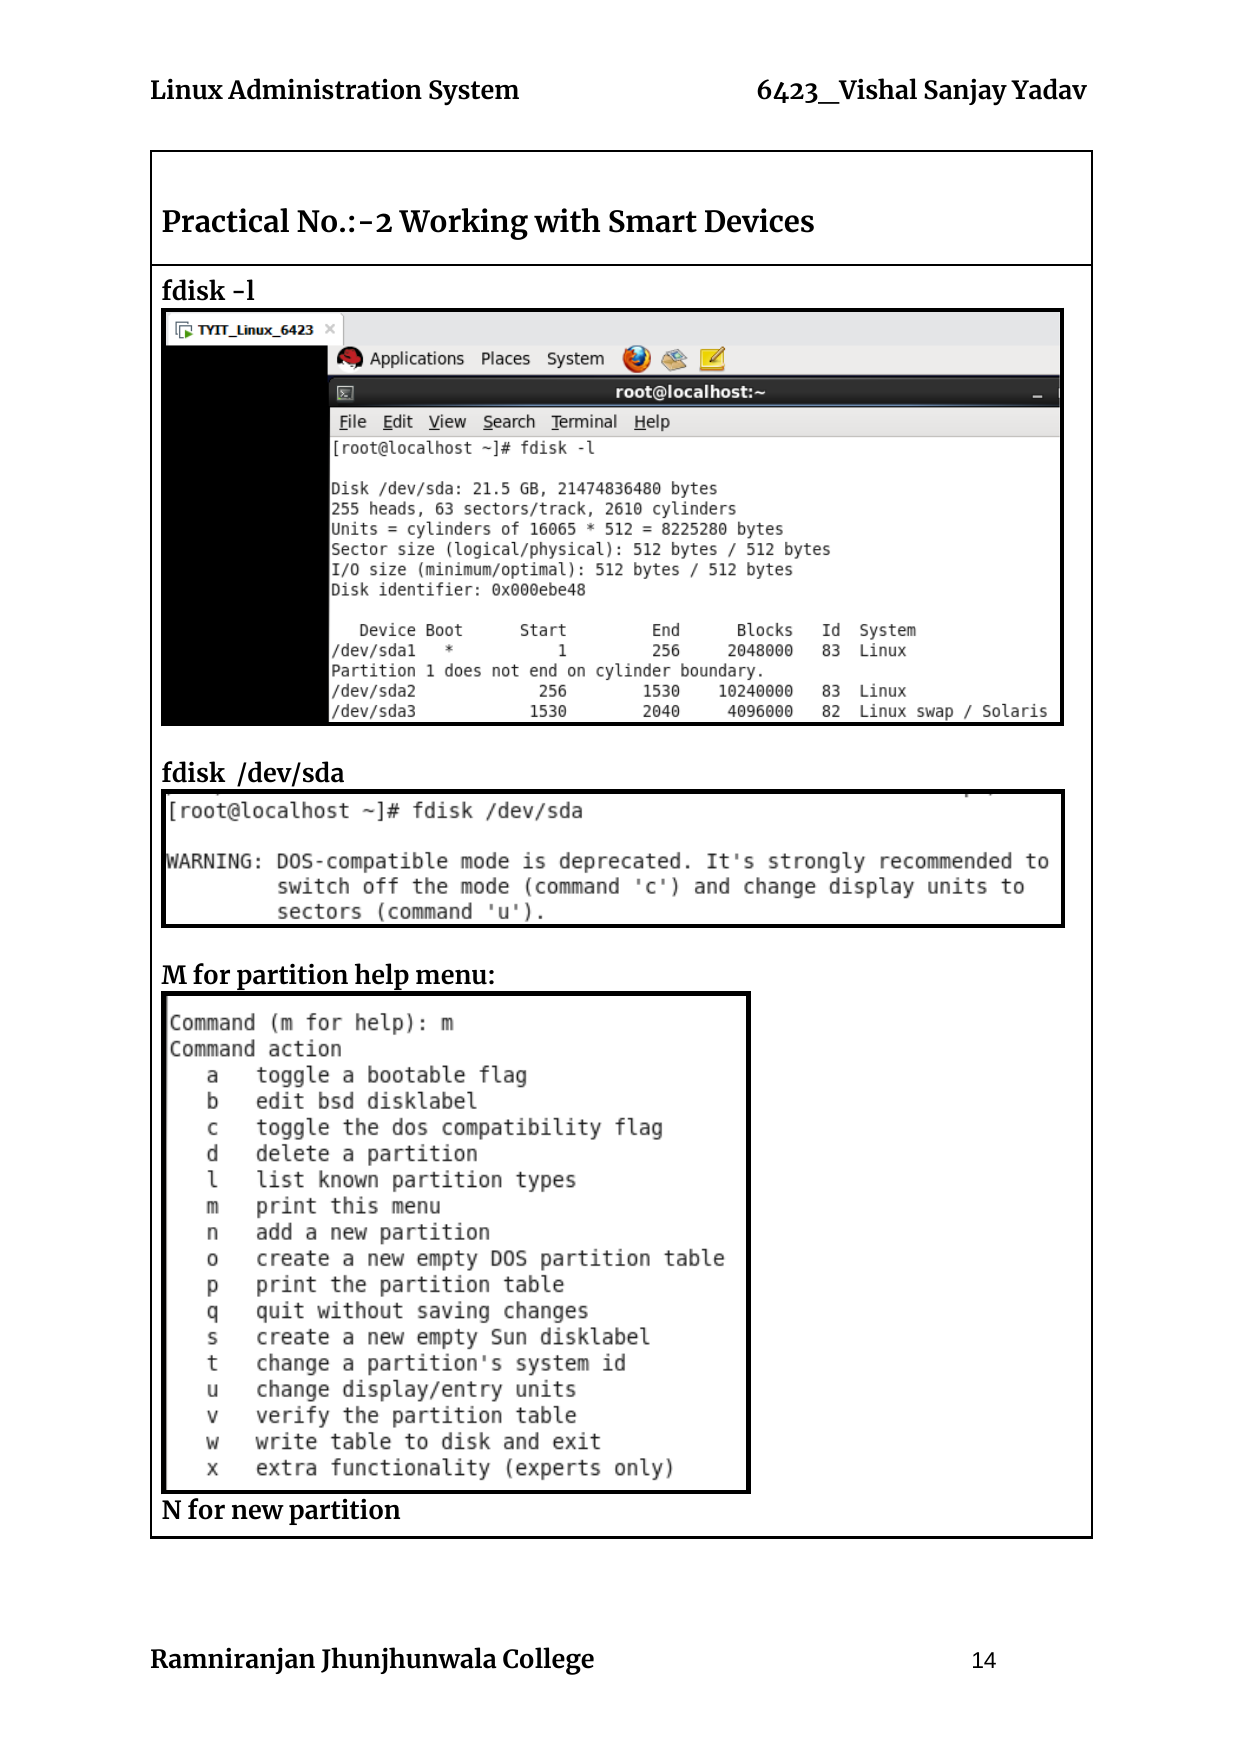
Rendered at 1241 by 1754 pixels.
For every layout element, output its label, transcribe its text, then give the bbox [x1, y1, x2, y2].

picture [166, 794, 1061, 924]
picture [166, 312, 1060, 722]
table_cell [152, 266, 1091, 1536]
picture [166, 996, 746, 1490]
table_header Practical No.:-2 Working with Smart Devices [152, 152, 1091, 264]
